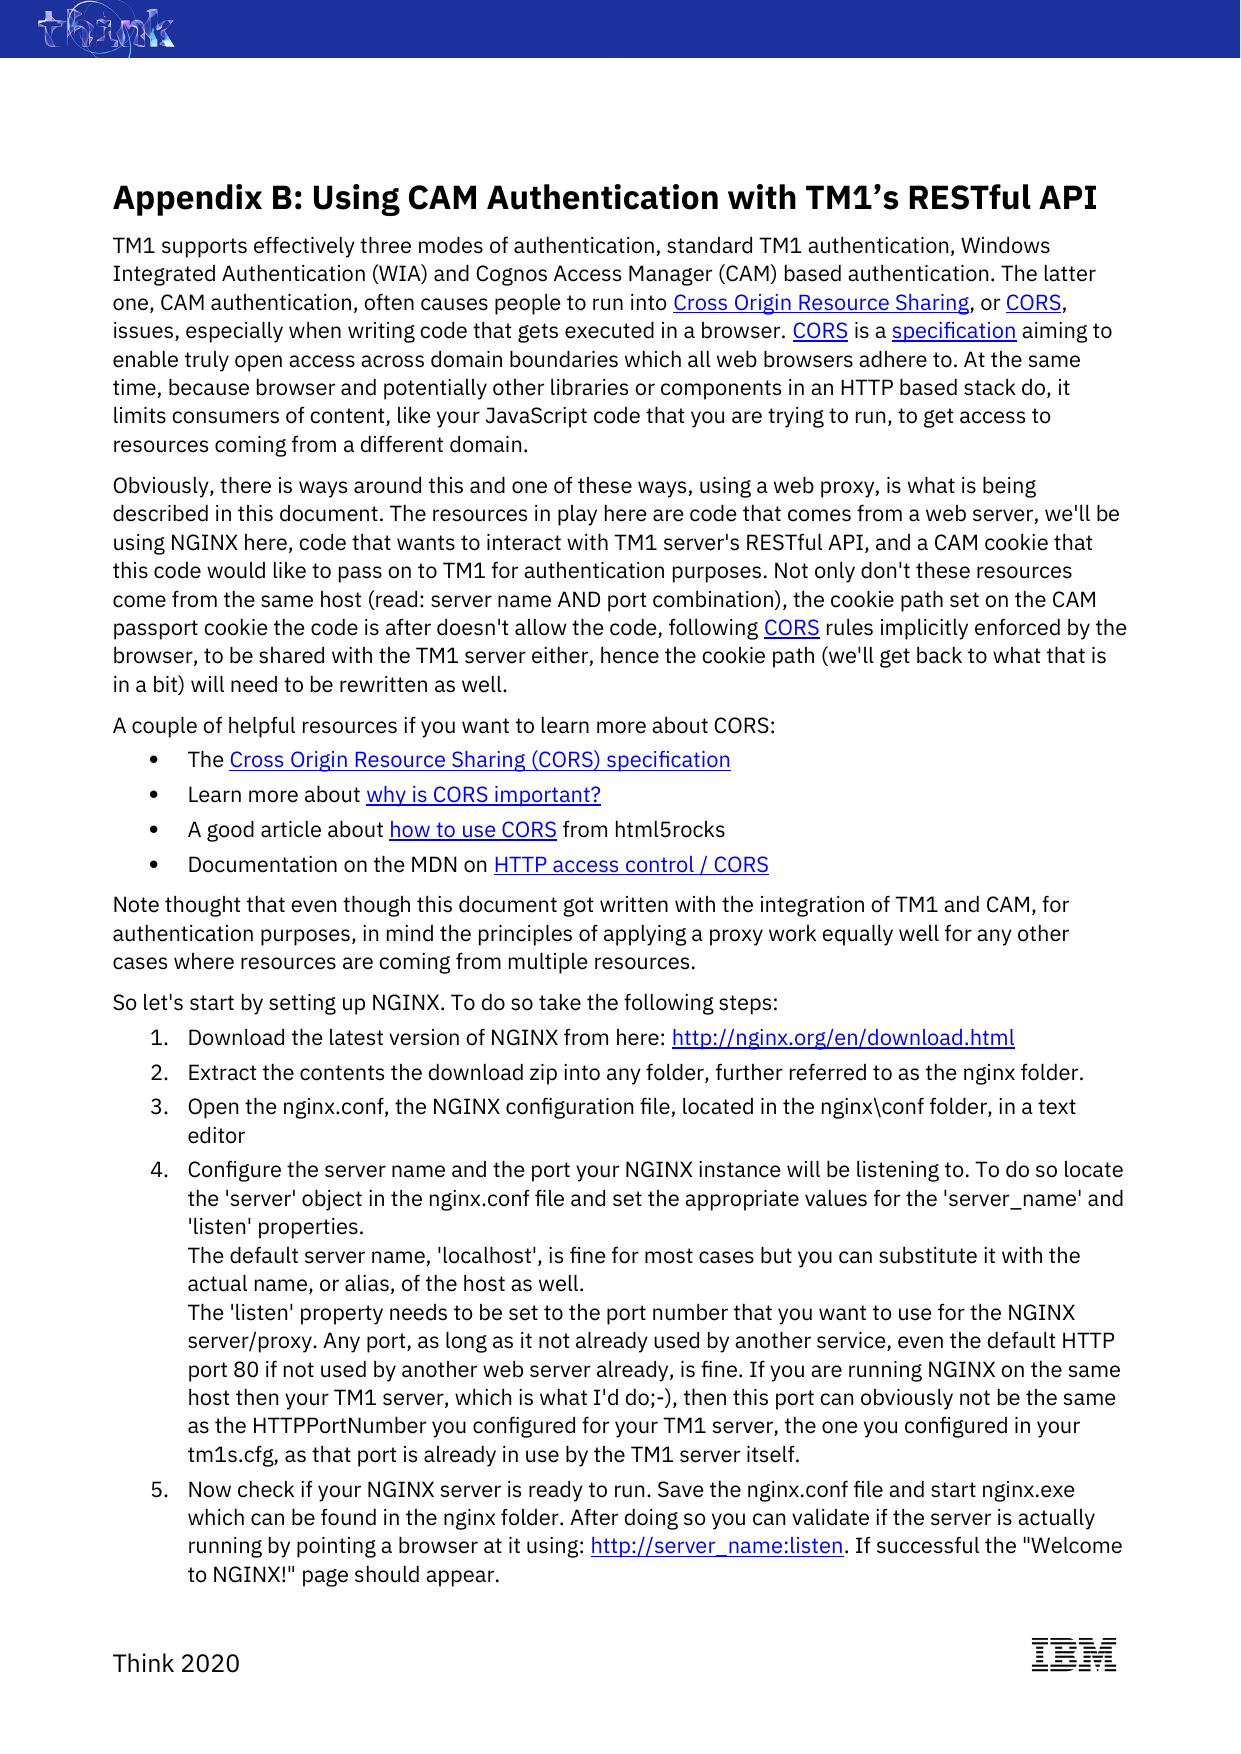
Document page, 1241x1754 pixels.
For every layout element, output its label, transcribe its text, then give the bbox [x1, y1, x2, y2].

list Documentation on the MDN on HTTP access control / CORS [150, 849, 1128, 878]
list A good article about how to use CORS from html5rocks [150, 815, 1128, 843]
text So let's start by setting up NGINX. To do so take the following steps: [112, 988, 1128, 1017]
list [150, 1474, 1128, 1588]
text A couple of helpful resources if you want to learn more about CORS: [112, 711, 1128, 739]
text Note thought that even though this document got written with the integration of TM1 and CAM, for authentication purposes, in mind the principles of applying a proxy work equally well for any other cases where resources are coming from multiple resources. [112, 891, 1128, 976]
list The Cross Origin Resource Sharing (CORS) specification [150, 746, 1128, 774]
list Learn more about why is CORS important? [150, 780, 1128, 809]
list Extract the contents the download zip into any folder, further referred to as the nginx folder. [150, 1058, 1128, 1086]
text TM1 supports effectively three modes of authentication, standard TM1 authentication, Windows Integrated Authentication (WIA) and Cognos Access Manager (CAM) based authentication. The latter one, CAM authentication, often causes people to run into Cross Origin Resource Sharing, or CORS, issues, especially when writing code that gets executed in a browser. CORS is a specification aiming to enable truly open access across domain boundaries which all web browsers adhere to. At the same time, because browser and potentially other libraries or components in an HTTP based stack do, it limits consumers of content, like your JavaScript code that you are trying to run, to get access to resources coming from a different domain. [112, 231, 1128, 458]
text Obviously, there is ways around this and one of these ways, using a web proxy, is what is being described in this document. The resources in play here are code that comes from a web server, we'll be using NGINX here, code that wants to interact with TM1 server's RESTful API, and a CAM cookie that this code would like to pass on to TM1 for authentication purposes. Not only don't these resources come from the same host (read: server name AND port combination), the cookie path set on the CAM passport cookie the code is after doesn't allow the code, following CORS rules implicitly enforced by the browser, to be shared with the TM1 server either, hence the cookie path (we'll get back to what that is in a bit) will need to be rewritten as well. [112, 471, 1128, 698]
picture [0, 0, 1241, 82]
subtitle Appendix B: Using CAM Authentication with TM1’s RESTful API [112, 175, 1128, 218]
list Configure the server name and the port your NGINX instance will be listening to. To do so locate the 'server' object in the nginx.conf file and set the appropriate values for the 'server_name' and 'listen' properties. The default server name, 'localhost', is fine for most cases but you can substitute it with the actual name, or alias, of the host as well. The 'listen' property needs to be set to the port number that you want to use for the NGINX server/proxy. Any port, as long as it not already used by another service, even the default HTTP port 80 if not used by another web server already, is fine. If you are running NGINX on the same host then your TM1 server, which is what I'd do;-), then this port can obviously not be the same as the HTTPPortNumber you configured for your TM1 server, the one you configured in your tm1s.cfg, as that port is already in use by the TM1 server itself. [150, 1156, 1128, 1468]
list Open the nginx.conf, the NGINX configuration file, located in the nginx\conf folder, in a text editor [150, 1092, 1128, 1149]
list Download the latest version of NGINX from here: http://nginx.org/en/download.html [150, 1023, 1128, 1051]
picture [1031, 1638, 1117, 1672]
